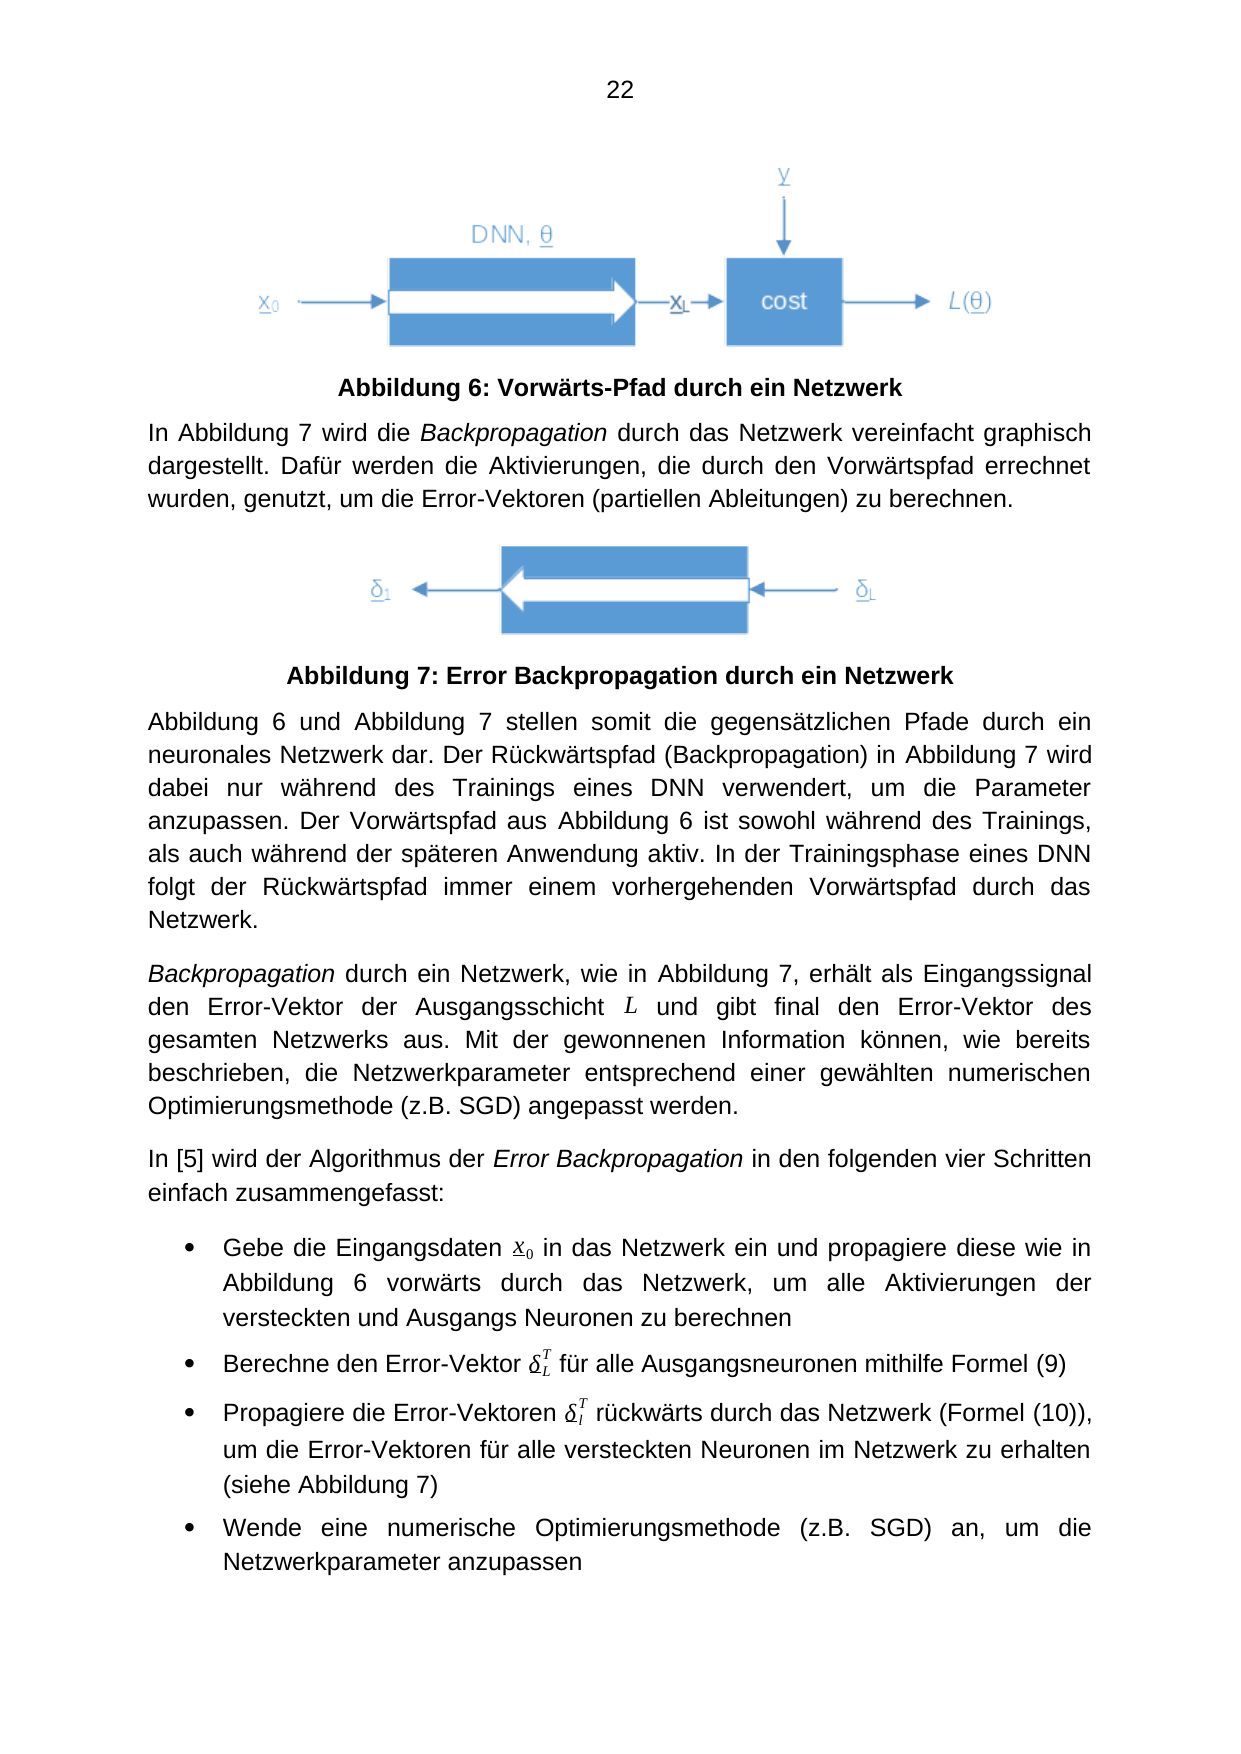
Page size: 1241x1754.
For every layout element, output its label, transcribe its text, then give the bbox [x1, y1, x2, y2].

text Wende eine numerische Optimierungsmethode (z.B. SGD) an, um die Netzwerkparameter anzupassen [185, 1513, 1092, 1576]
text Backpropagation durch ein Netzwerk, wie in Abbildung 7, erhält als Eingangssignal den Error-Vektor der Ausgangsschicht und gibt final den Error-Vektor des gesamten Netzwerks aus. Mit der gewonnenen Information können, wie bereits beschrieben, die Netzwerkparameter entsprechend einer gewählten numerischen Optimierungsmethode (z.B. SGD) angepasst werden. [148, 958, 1092, 1119]
text Abbildung 6: Vorwärts-Pfad durch ein Netzwerk [148, 373, 1092, 401]
text Gebe die Eingangsdaten in das Netzwerk ein und propagiere diese wie in Abbildung 6 vorwärts durch das Netzwerk, um alle Aktivierungen der versteckten und Ausgangs Neuronen zu berechnen [185, 1231, 1092, 1332]
text In wird der Algorithmus der Error Backpropagation in den folgenden vier Schritten einfach zusammengefasst: [148, 1144, 1092, 1206]
text Abbildung 7: Error Backpropagation durch ein Netzwerk [148, 661, 1092, 690]
text In Abbildung 7 wird die Backpropagation durch das Netzwerk vereinfacht graphisch dargestellt. Dafür werden die Aktivierungen, die durch den Vorwärtspfad errechnet wurden, genutzt, um die Error-Vektoren (partiellen Ableitungen) zu berechnen. [148, 418, 1092, 513]
text Propagiere die Error-Vektoren rückwärts durch das Netzwerk (Formel (10)), um die Error-Vektoren für alle versteckten Neuronen im Netzwerk zu erhalten (siehe Abbildung 7) [185, 1395, 1092, 1498]
text Abbildung 6 und Abbildung 7 stellen somit die gegensätzlichen Pfade durch ein neuronales Netzwerk dar. Der Rückwärtspfad (Backpropagation) in Abbildung 7 wird dabei nur während des Trainings eines DNN verwendert, um die Parameter anzupassen. Der Vorwärtspfad aus Abbildung 6 ist sowohl während des Trainings, als auch während der späteren Anwendung aktiv. In der Trainingsphase eines DNN folgt der Rückwärtspfad immer einem vorhergehenden Vorwärtspfad durch das Netzwerk. [148, 707, 1092, 933]
text Berechne den Error-Vektor für alle Ausgangsneuronen mithilfe Formel (9) [185, 1346, 1092, 1381]
